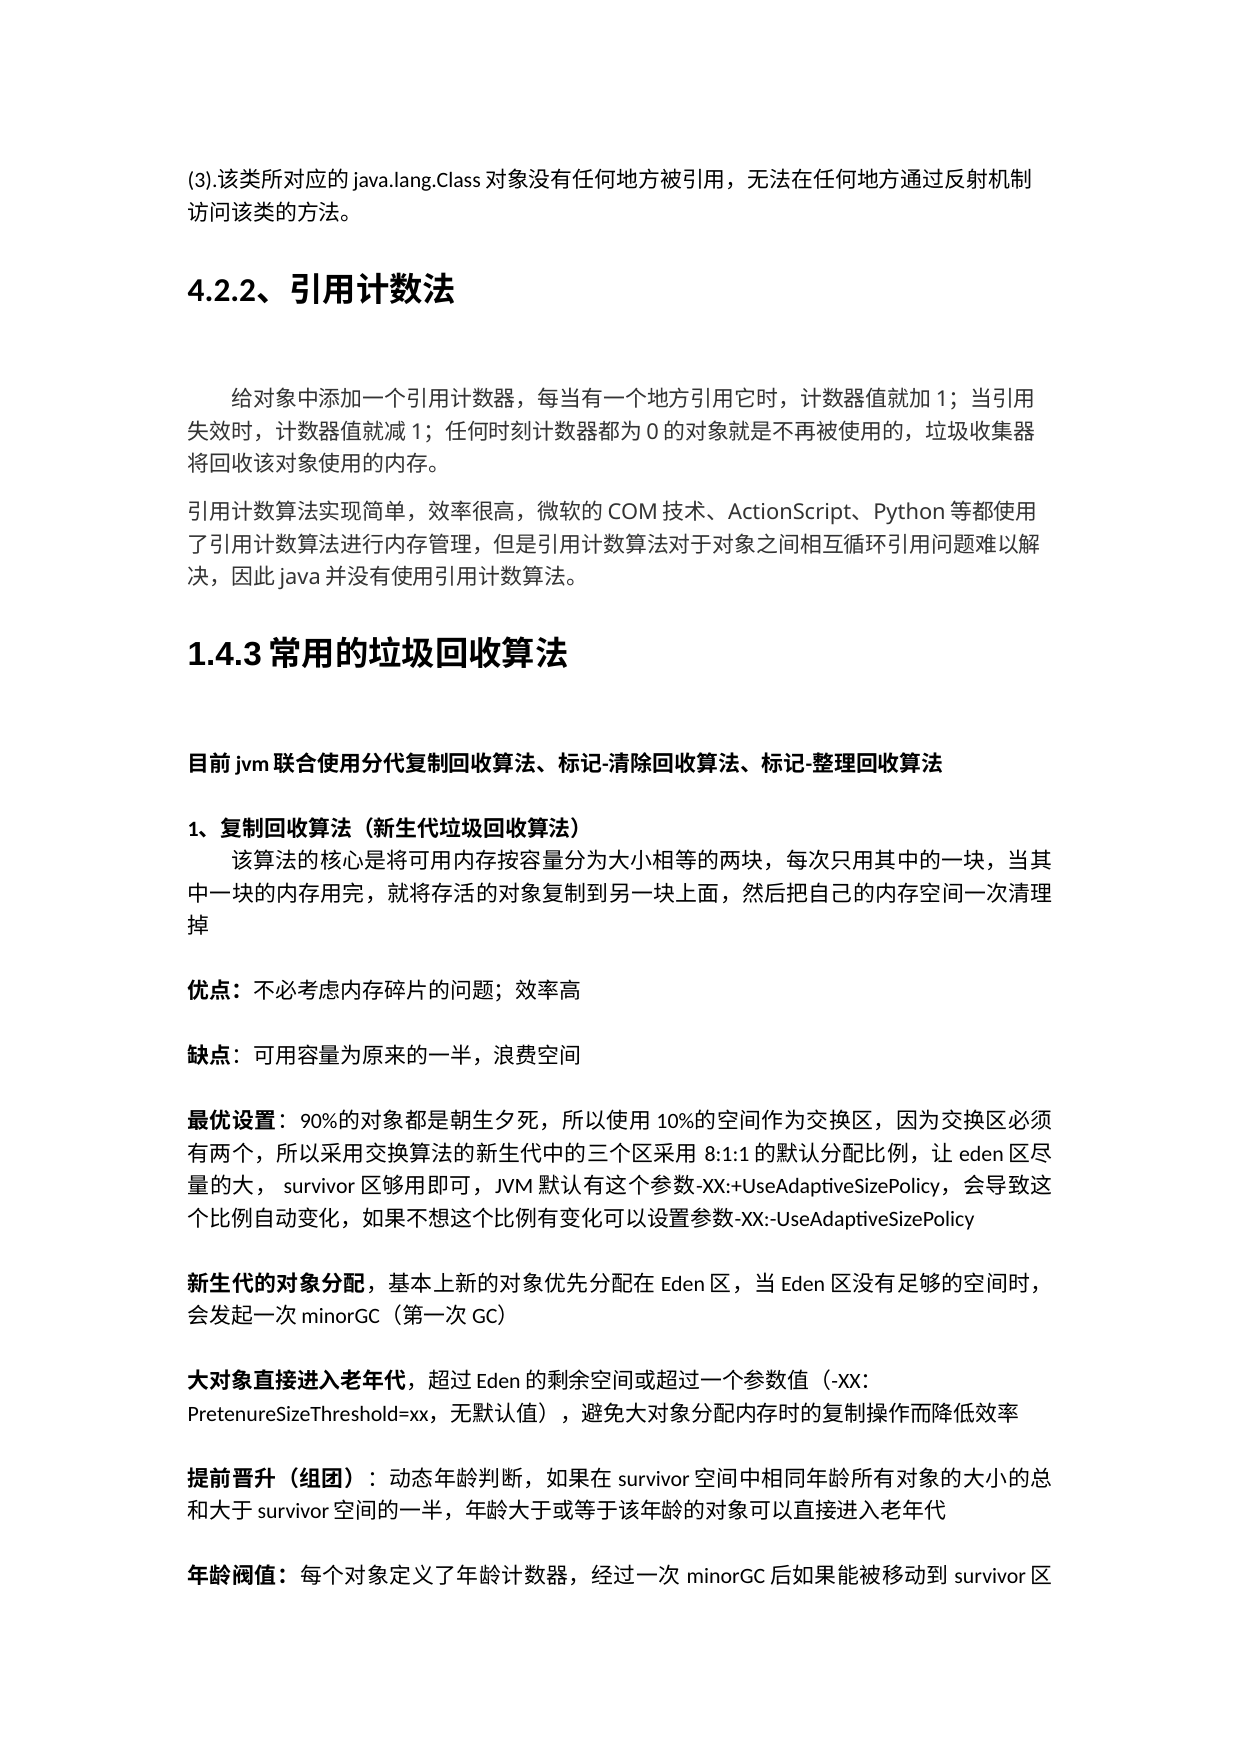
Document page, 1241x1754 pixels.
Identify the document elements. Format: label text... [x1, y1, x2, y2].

text 缺点：可用容量为原来的一半，浪费空间 [187, 1038, 1053, 1070]
text (3).该类所对应的java.lang.Class对象没有任何地方被引用，无法在任何地方通过反射机制访问该类的方法。 [187, 162, 1053, 227]
text PretenureSizeThreshold=xx，无默认值），避免大对象分配内存时的复制操作而降低效率 [187, 1395, 1053, 1428]
subtitle 4.2.2、引用计数法 [187, 254, 1053, 319]
text 该算法的核心是将可用内存按容量分为大小相等的两块，每次只用其中的一块，当其中一块的内存用完，就将存活的对象复制到另一块上面，然后把自己的内存空间一次清理掉 [187, 843, 1053, 940]
text 目前jvm联合使用分代复制回收算法、标记-清除回收算法、标记-整理回收算法 [187, 745, 1053, 778]
text 引用计数算法实现简单，效率很高，微软的COM技术、ActionScript、Python等都使用了引用计数算法进行内存管理，但是引用计数算法对于对象之间相互循环引用问题难以解决，因此java并没有使用引用计数算法。 [187, 494, 1053, 591]
text 1、复制回收算法（新生代垃圾回收算法） [187, 810, 1053, 843]
text 提前晋升（组团）：动态年龄判断，如果在survivor空间中相同年龄所有对象的大小的总和大于survivor空间的一半，年龄大于或等于该年龄的对象可以直接进入老年代 [187, 1460, 1053, 1525]
text 给对象中添加一个引用计数器，每当有一个地方引用它时，计数器值就加1；当引用失效时，计数器值就减1；任何时刻计数器都为0的对象就是不再被使用的，垃圾收集器将回收该对象使用的内存。 [187, 381, 1053, 478]
text 大对象直接进入老年代，超过Eden的剩余空间或超过一个参数值（-XX： [187, 1363, 1053, 1395]
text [187, 1558, 1053, 1590]
text 最优设置：90%的对象都是朝生夕死，所以使用10%的空间作为交换区，因为交换区必须有两个，所以采用交换算法的新生代中的三个区采用8:1:1的默认分配比例，让eden区尽量的大， survivor区够用即可，JVM默认有这个参数-XX:+UseAdaptiveSizePolicy，会导致这个比例自动变化，如果不想这个比例有变化可以设置参数-XX:-UseAdaptiveSizePolicy [187, 1103, 1053, 1233]
subtitle 1.4.3常用的垃圾回收算法 [187, 618, 1053, 683]
text 优点：不必考虑内存碎片的问题；效率高 [187, 973, 1053, 1005]
text 新生代的对象分配，基本上新的对象优先分配在Eden区，当Eden区没有足够的空间时，会发起一次minorGC（第一次GC） [187, 1265, 1053, 1330]
